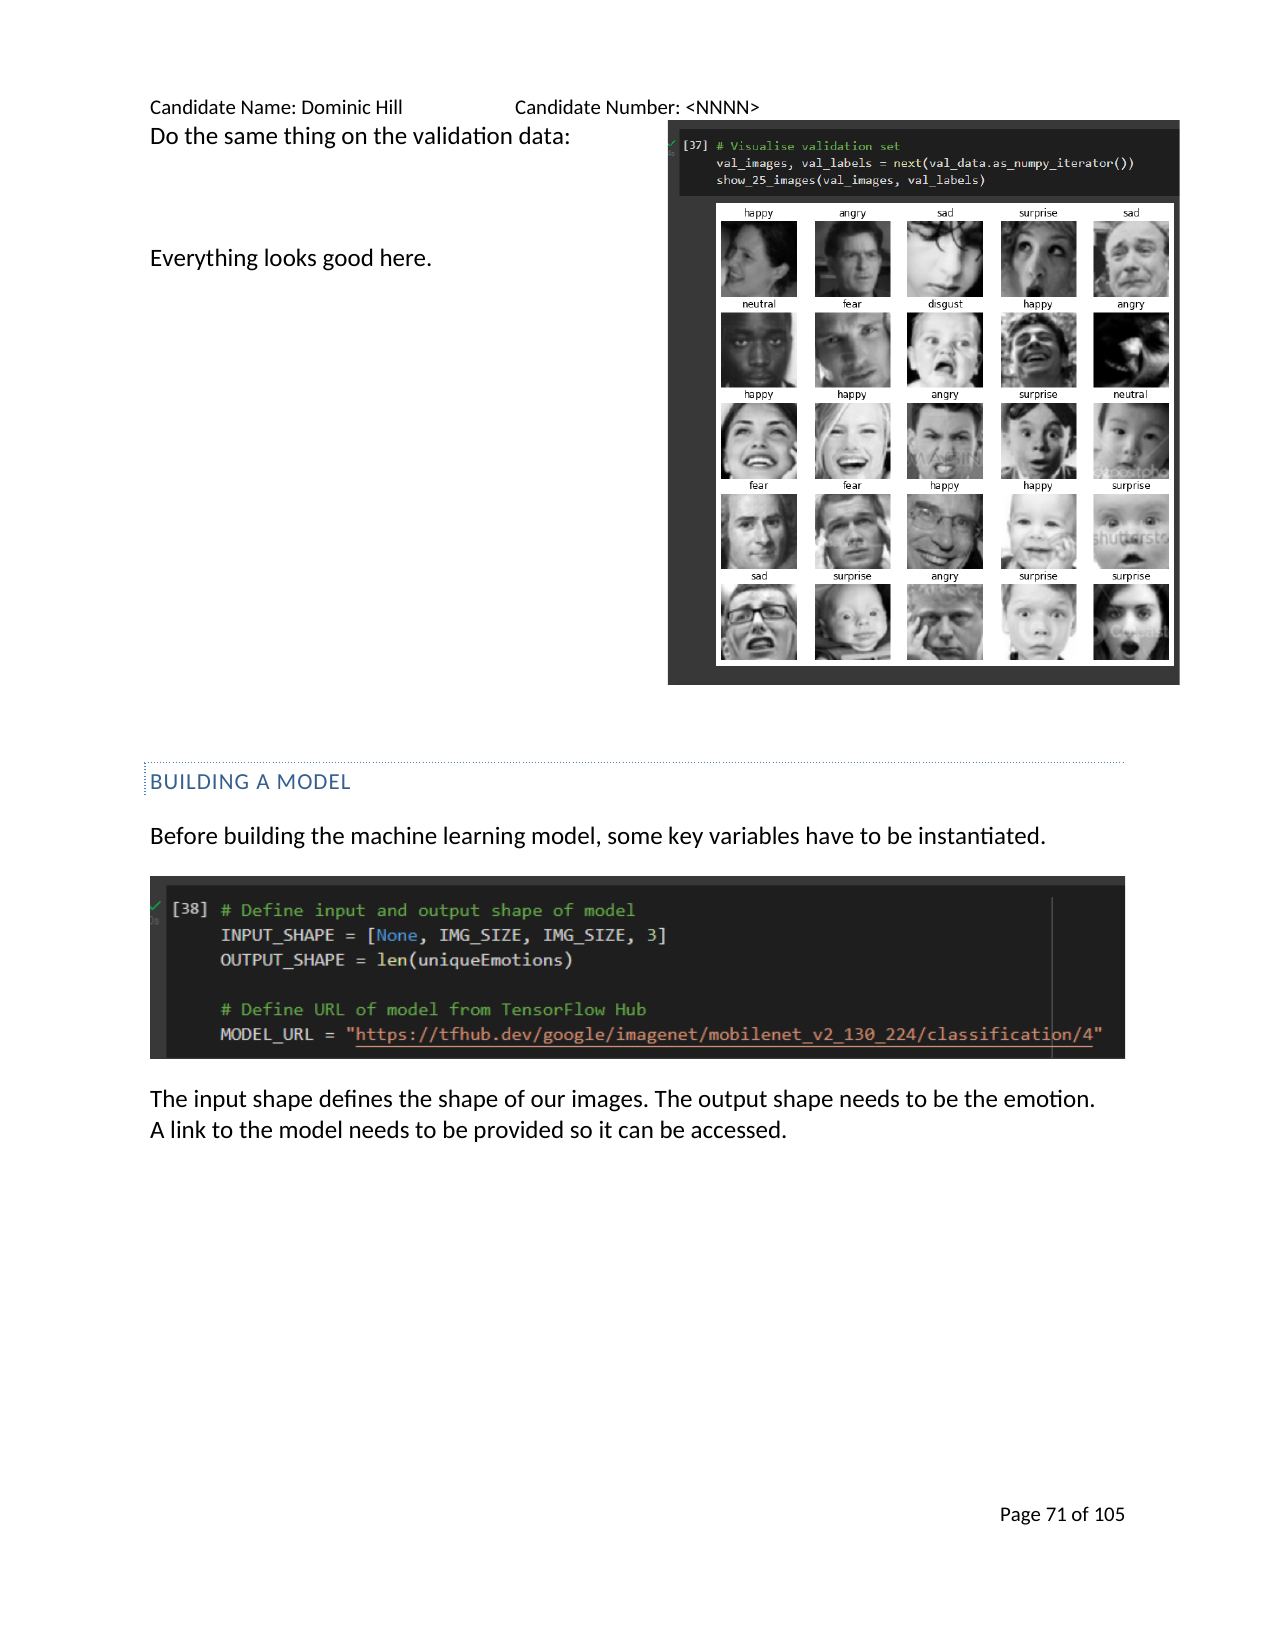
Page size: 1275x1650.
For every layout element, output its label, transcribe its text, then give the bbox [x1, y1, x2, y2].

text A link to the model needs to be provided so it can be accessed. [150, 1114, 1125, 1144]
text Before building the machine learning model, some key variables have to be instantiated. [150, 820, 1125, 851]
picture [667, 120, 1179, 683]
text Do the same thing on the validation data: [150, 120, 667, 151]
text The input shape defines the shape of our images. The output shape needs to be the emotion. [150, 1083, 1125, 1114]
picture [150, 876, 1125, 1059]
subtitle Building a model [144, 762, 1125, 795]
text Everything looks good here. [150, 242, 667, 273]
